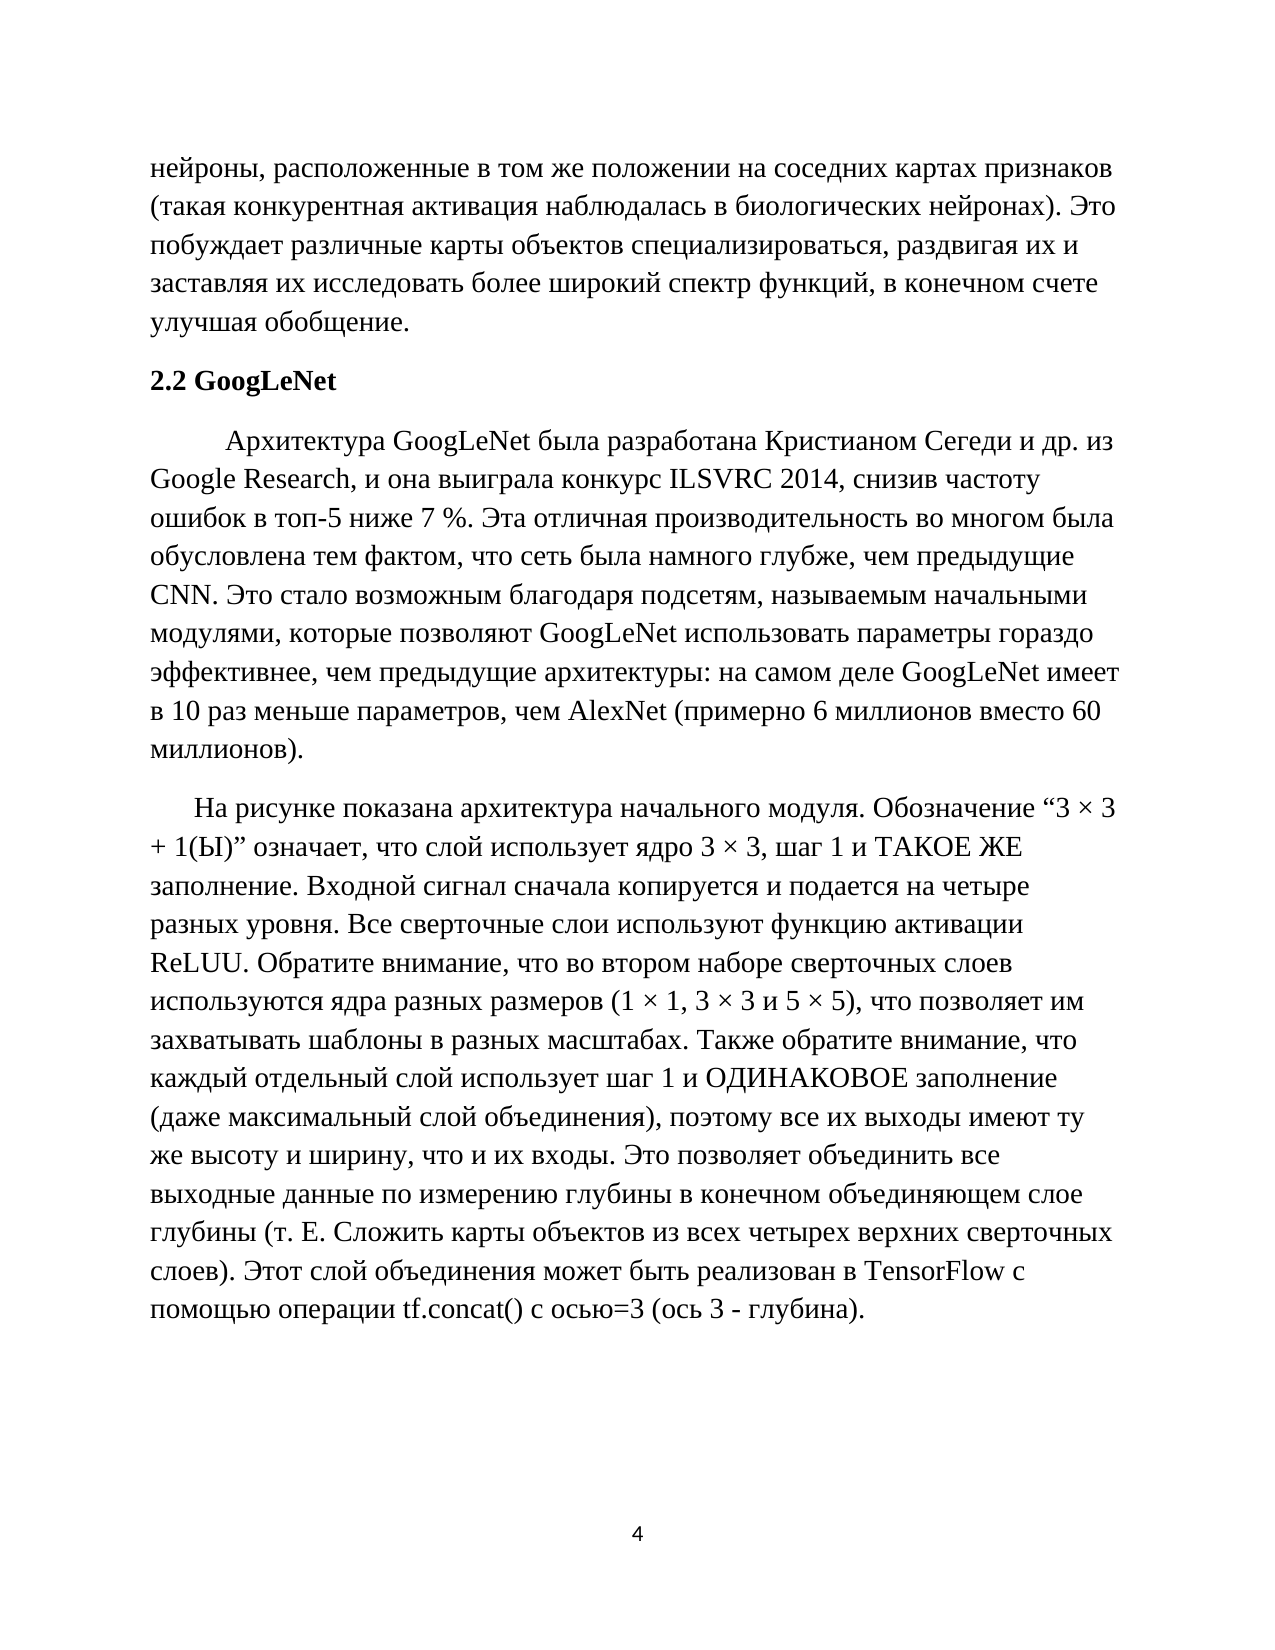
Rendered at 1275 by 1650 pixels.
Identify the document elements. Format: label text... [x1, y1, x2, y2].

text Архитектура GoogLeNet была разработана Кристианом Сегеди и др. из Google Research, и она выиграла конкурс ILSVRC 2014, снизив частоту ошибок в топ-5 ниже 7 %. Эта отличная производительность во многом была обусловлена тем фактом, что сеть была намного глубже, чем предыдущие CNN. Это стало возможным благодаря подсетям, называемым начальными модулями, которые позволяют GoogLeNet использовать параметры гораздо эффективнее, чем предыдущие архитектуры: на самом деле GoogLeNet имеет в 10 раз меньше параметров, чем AlexNet (примерно 6 миллионов вместо 60 миллионов). [150, 423, 1125, 765]
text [150, 150, 1125, 338]
text 2.2 GoogLeNet [150, 363, 1125, 397]
text На рисунке показана архитектура начального модуля. Обозначение “3 × 3 + 1(Ы)” означает, что слой использует ядро 3 × 3, шаг 1 и ТАКОЕ ЖЕ заполнение. Входной сигнал сначала копируется и подается на четыре разных уровня. Все сверточные слои используют функцию активации ReLUU. Обратите внимание, что во втором наборе сверточных слоев используются ядра разных размеров (1 × 1, 3 × 3 и 5 × 5), что позволяет им захватывать шаблоны в разных масштабах. Также обратите внимание, что каждый отдельный слой использует шаг 1 и ОДИНАКОВОЕ заполнение (даже максимальный слой объединения), поэтому все их выходы имеют ту же высоту и ширину, что и их входы. Это позволяет объединить все выходные данные по измерению глубины в конечном объединяющем слое глубины (т. Е. Сложить карты объектов из всех четырех верхних сверточных слоев). Этот слой объединения может быть реализован в TensorFlow с помощью операции tf.concat() с осью=3 (ось 3 - глубина). [150, 791, 1125, 1325]
